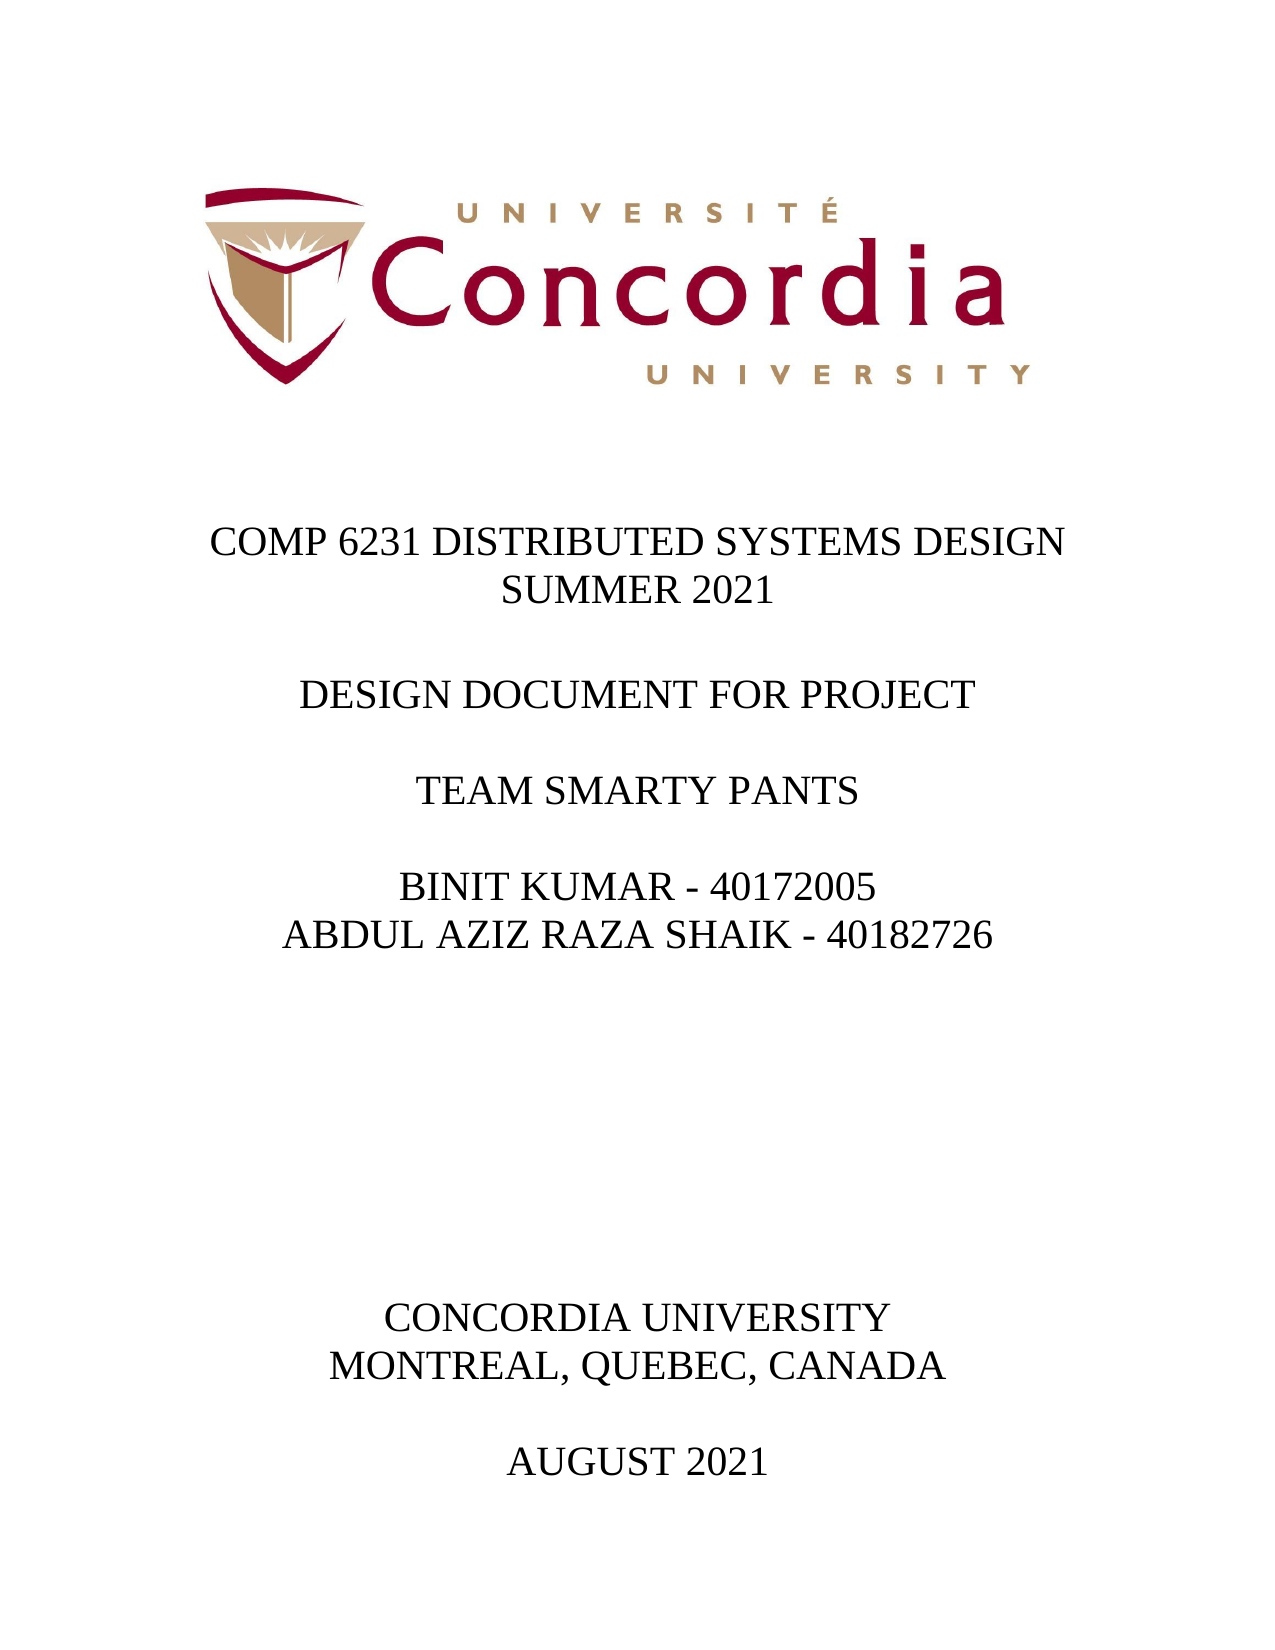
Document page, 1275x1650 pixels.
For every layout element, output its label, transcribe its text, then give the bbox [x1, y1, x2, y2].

text ABDUL AZIZ RAZA SHAIK - 40182726 [150, 909, 1125, 957]
text CONCORDIA UNIVERSITY [150, 1292, 1125, 1340]
text COMP 6231 DISTRIBUTED SYSTEMS DESIGN [150, 516, 1125, 564]
text TEAM SMARTY PANTS [150, 765, 1125, 813]
text BINIT KUMAR - 40172005 [150, 861, 1125, 909]
text MONTREAL, QUEBEC, CANADA [150, 1340, 1125, 1388]
text AUGUST 2021 [150, 1436, 1125, 1484]
text SUMMER 2021 [150, 564, 1125, 612]
text DESIGN DOCUMENT FOR PROJECT [150, 669, 1125, 717]
picture [150, 150, 1091, 440]
